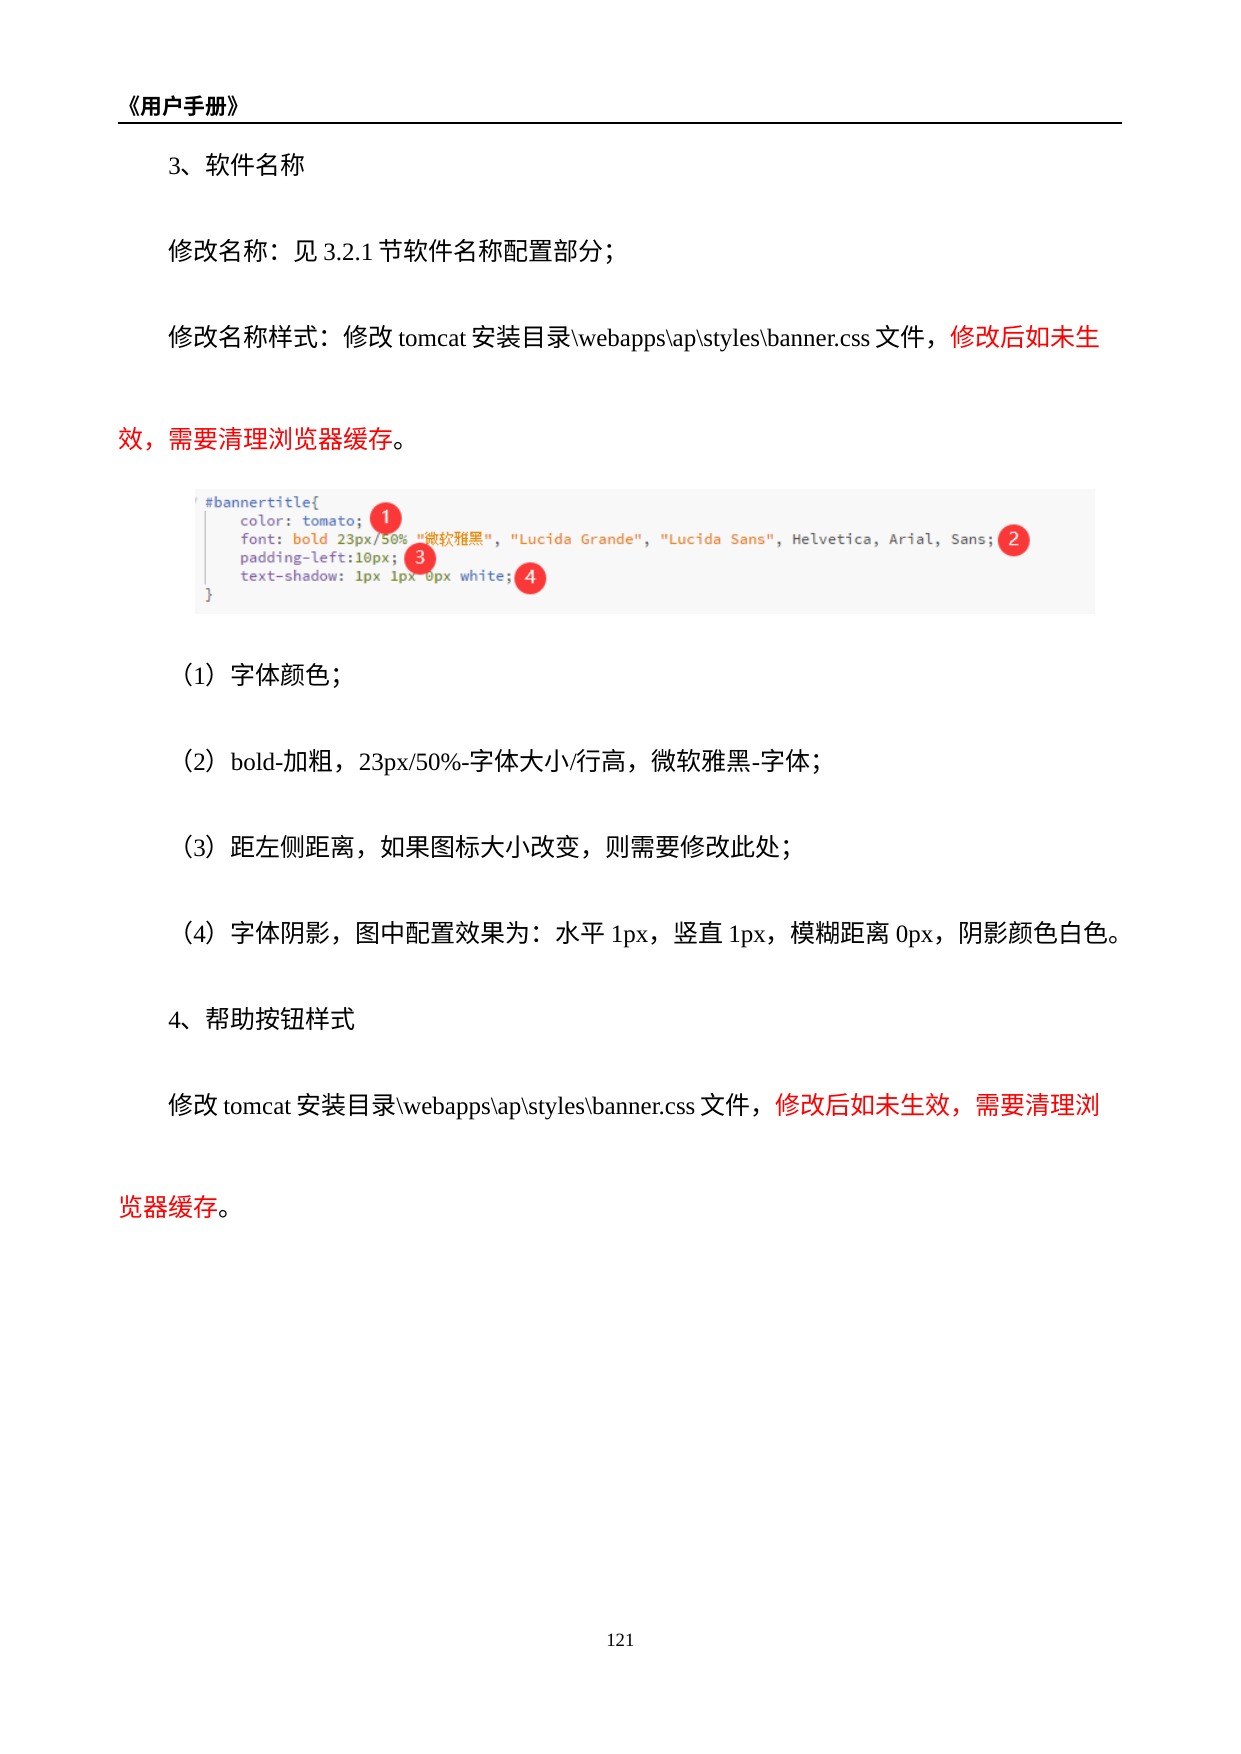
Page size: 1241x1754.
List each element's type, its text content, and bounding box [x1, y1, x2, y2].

text 3、软件名称 [118, 129, 1122, 197]
text 修改名称：见3.2.1节软件名称配置部分； [118, 215, 1122, 283]
text （1）字体颜色； [118, 639, 1122, 707]
text 修改tomcat安装目录\webapps\ap\styles\banner.css文件，修改后如未生效，需要清理浏览器缓存。 [118, 1070, 1122, 1239]
picture [195, 489, 1096, 614]
text （4）字体阴影，图中配置效果为：水平1px，竖直1px，模糊距离0px，阴影颜色白色。 [118, 898, 1122, 966]
text （3）距左侧距离，如果图标大小改变，则需要修改此处； [118, 812, 1122, 879]
text 修改名称样式：修改tomcat安装目录\webapps\ap\styles\banner.css文件，修改后如未生效，需要清理浏览器缓存。 [118, 301, 1122, 471]
text 4、帮助按钮样式 [118, 984, 1122, 1052]
text （2）bold-加粗，23px/50%-字体大小/行高，微软雅黑-字体； [118, 726, 1122, 793]
